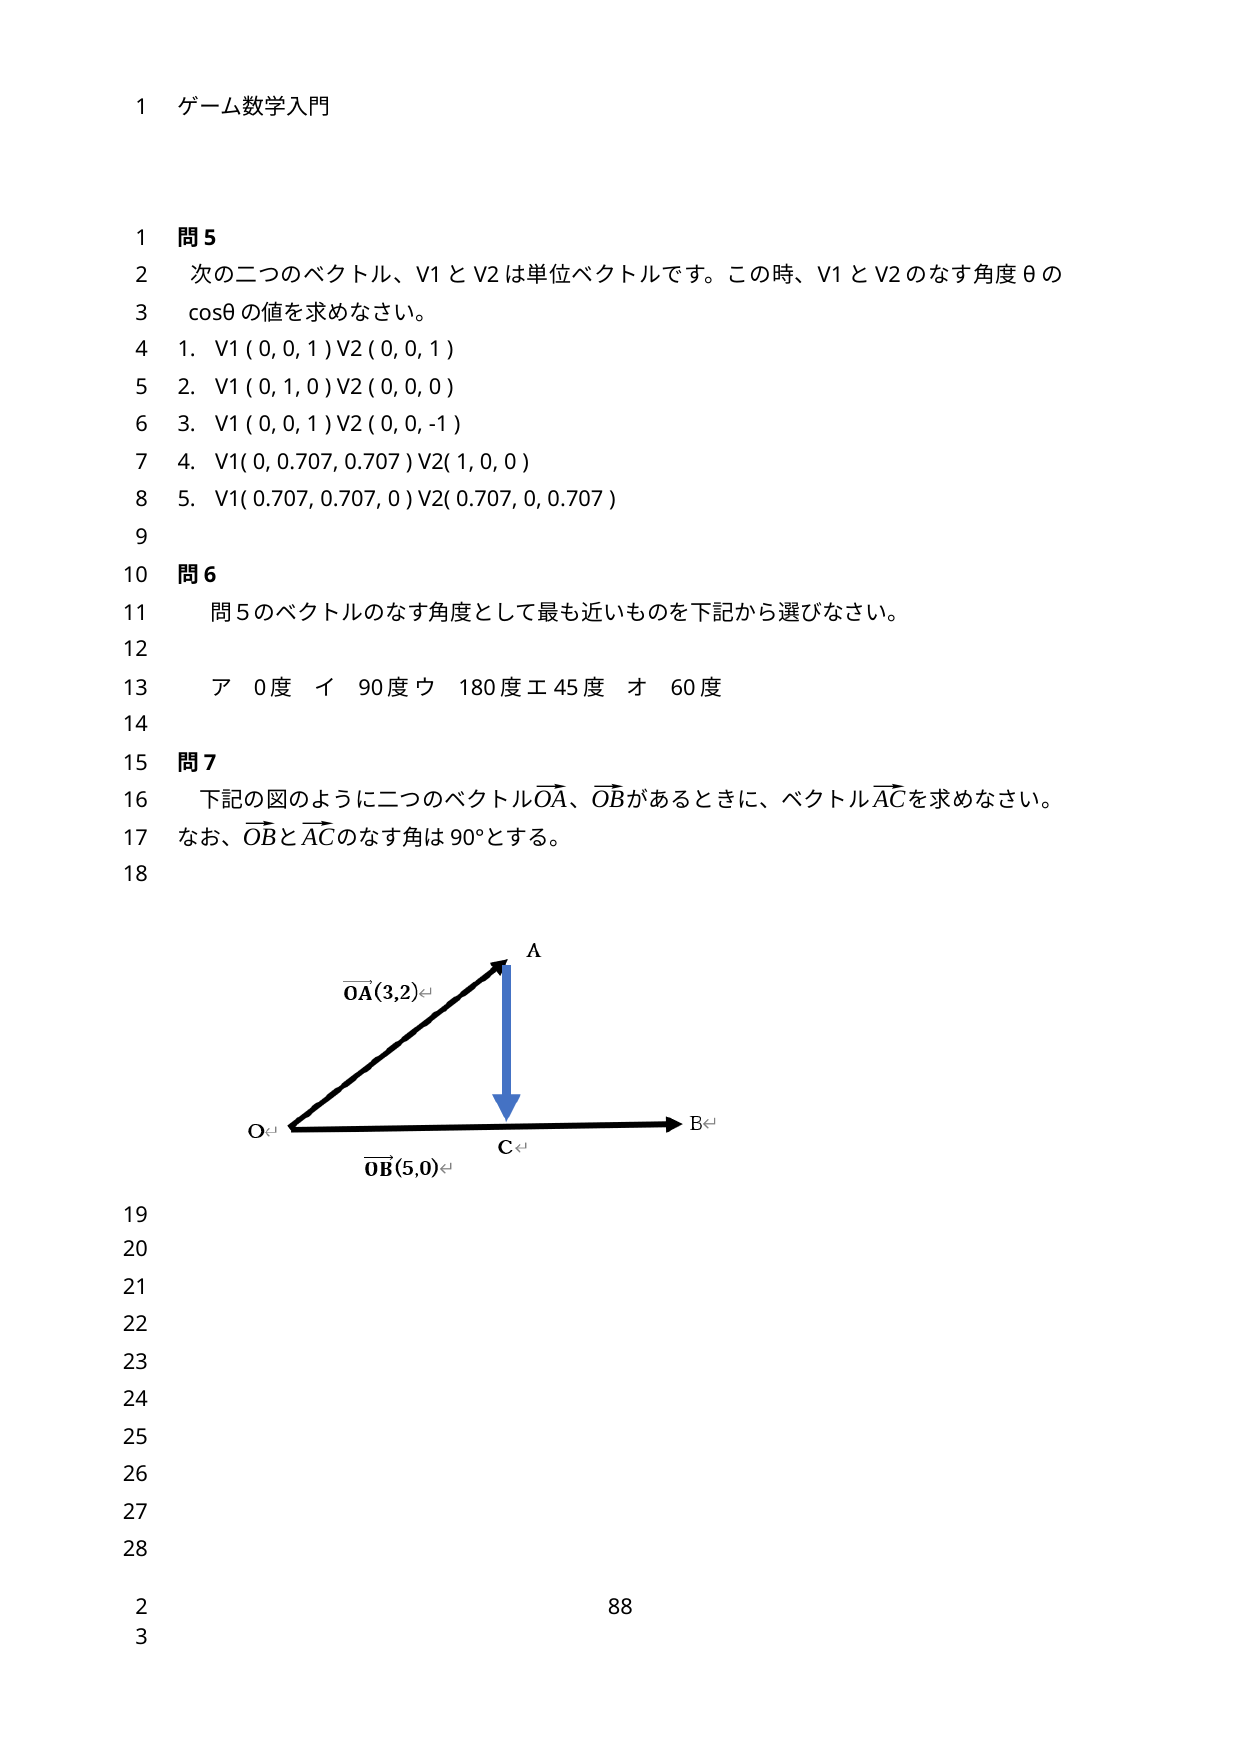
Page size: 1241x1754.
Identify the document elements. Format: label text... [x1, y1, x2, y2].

text 下記の図のように二つのベクトル、があるときに、ベクトルを求めなさい。なお、とのなす角は90°とする。 [177, 779, 1063, 854]
list V1( 0.707, 0.707, 0 ) V2( 0.707, 0, 0.707 ) [177, 479, 1063, 517]
list V1 ( 0, 1, 0 ) V2 ( 0, 0, 0 ) [177, 367, 1063, 404]
text ア 0度 イ 90度 ウ 180度 エ 45度 オ 60度 [188, 667, 1063, 704]
text 問５のベクトルのなす角度として最も近いものを下記から選びなさい。 [188, 592, 1063, 629]
text 問6 [177, 554, 1063, 592]
list V1( 0, 0.707, 0.707 ) V2( 1, 0, 0 ) [177, 442, 1063, 479]
list V1 ( 0, 0, 1 ) V2 ( 0, 0, 1 ) [177, 329, 1063, 367]
text 次の二つのベクトル、V1とV2は単位ベクトルです。この時、V1とV2のなす角度θのcosθの値を求めなさい。 [177, 254, 1063, 329]
text 問5 [177, 217, 1063, 254]
text 問7 [177, 742, 1063, 779]
list V1 ( 0, 0, 1 ) V2 ( 0, 0, -1 ) [177, 404, 1063, 442]
picture [177, 891, 744, 1223]
